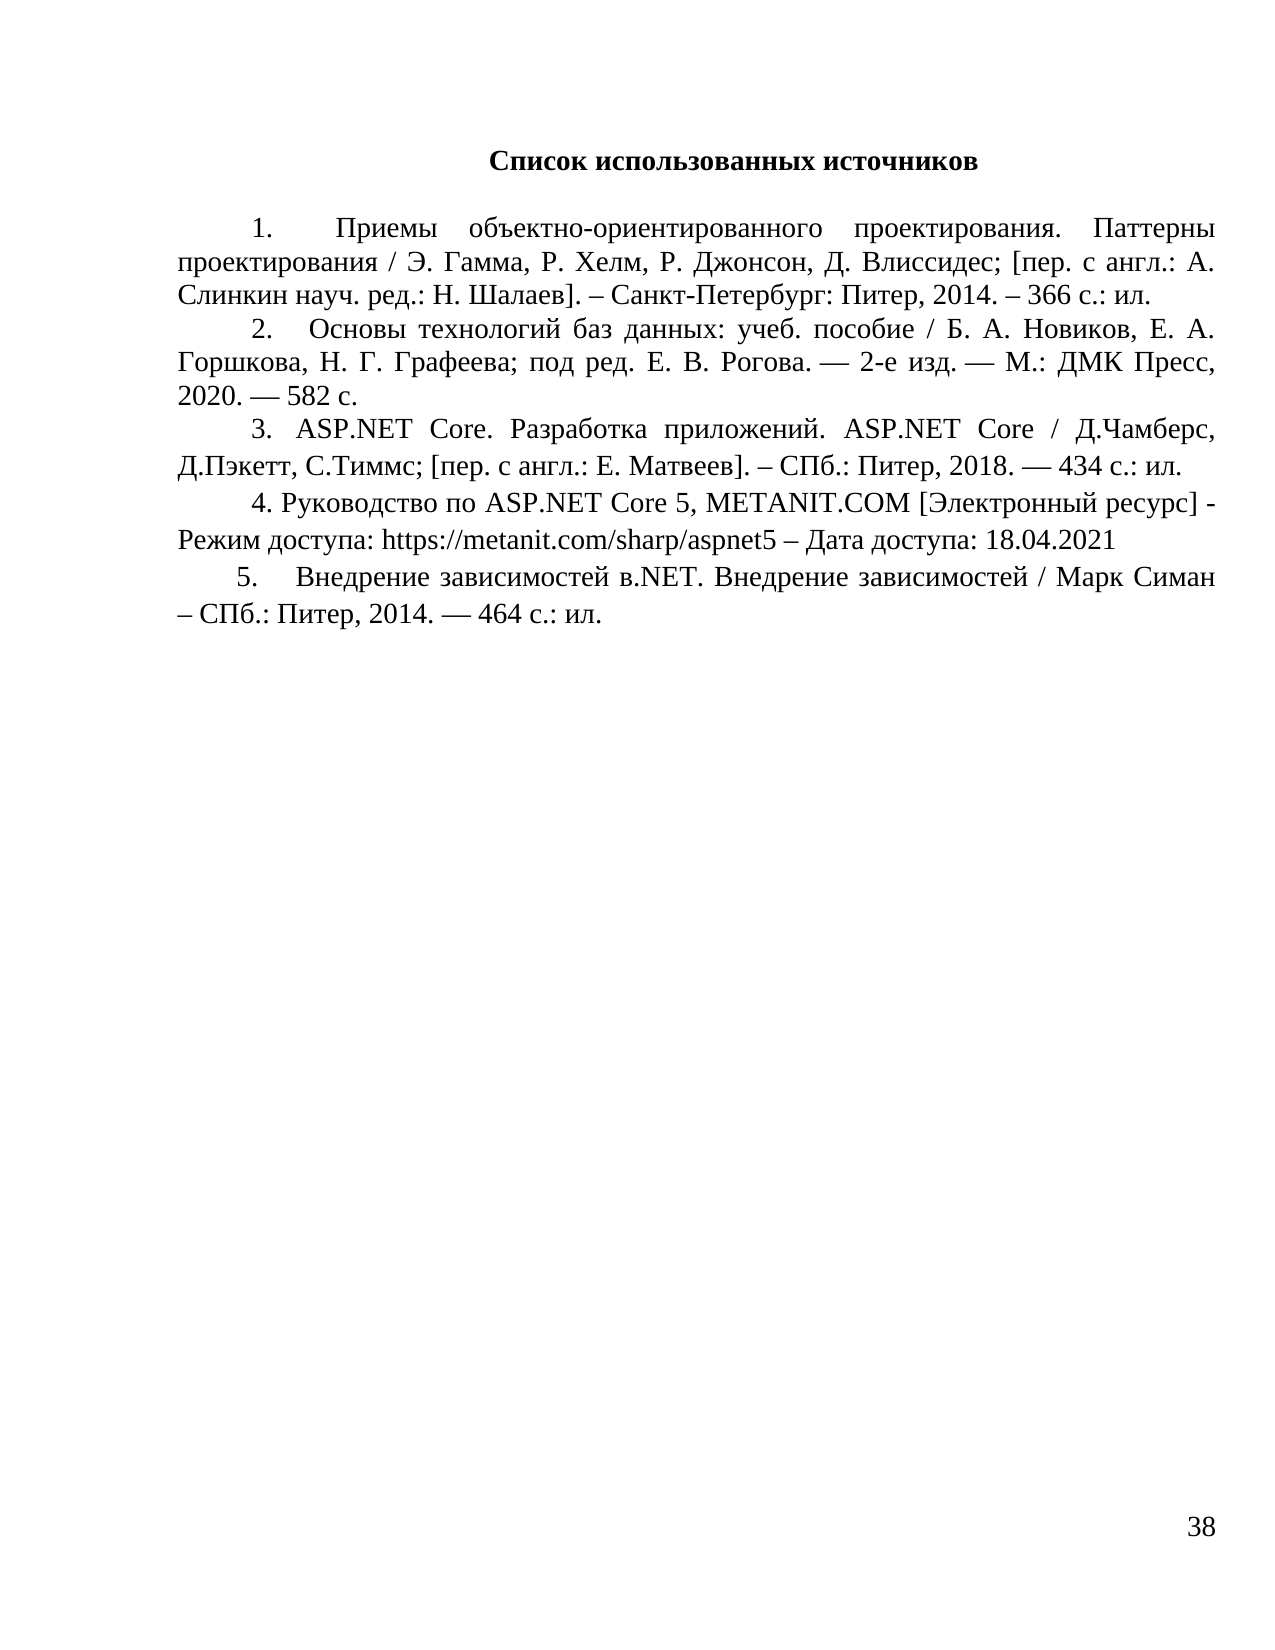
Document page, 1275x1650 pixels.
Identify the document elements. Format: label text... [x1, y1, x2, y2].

text 2. Основы технологий баз данных: учеб. пособие / Б. А. Новиков, Е. А. Горшкова, Н. Г. Графеева; под ред. Е. В. Рогова. — 2-е изд. — М.: ДМК Пресс, 2020. — 582 с. [177, 311, 1216, 411]
text 1. Приемы объектно-ориентированного проектирования. Паттерны проектирования / Э. Гамма, Р. Хелм, Р. Джонсон, Д. Влиссидес; [пер. с англ.: А. Слинкин науч. ред.: Н. Шалаев]. – Санкт-Петербург: Питер, 2014. – 366 с.: ил. [177, 210, 1216, 311]
subtitle Список использованных источников [177, 143, 1216, 177]
text 5. Внедрение зависимостей в.NET. Внедрение зависимостей / Марк Симан – СПб.: Питер, 2014. — 464 с.: ил. [177, 559, 1216, 629]
text 4. Руководство по ASP.NET Core 5, METANIT.COM [Электронный ресурс] - Режим доступа: https://metanit.com/sharp/aspnet5 – Дата доступа: 18.04.2021 [177, 485, 1216, 556]
text 3. ASP.NET Core. Разработка приложений. ASP.NET Core / Д.Чамберс, Д.Пэкетт, С.Тиммс; [пер. с англ.: Е. Матвеев]. – СПб.: Питер, 2018. — 434 с.: ил. [177, 411, 1216, 482]
